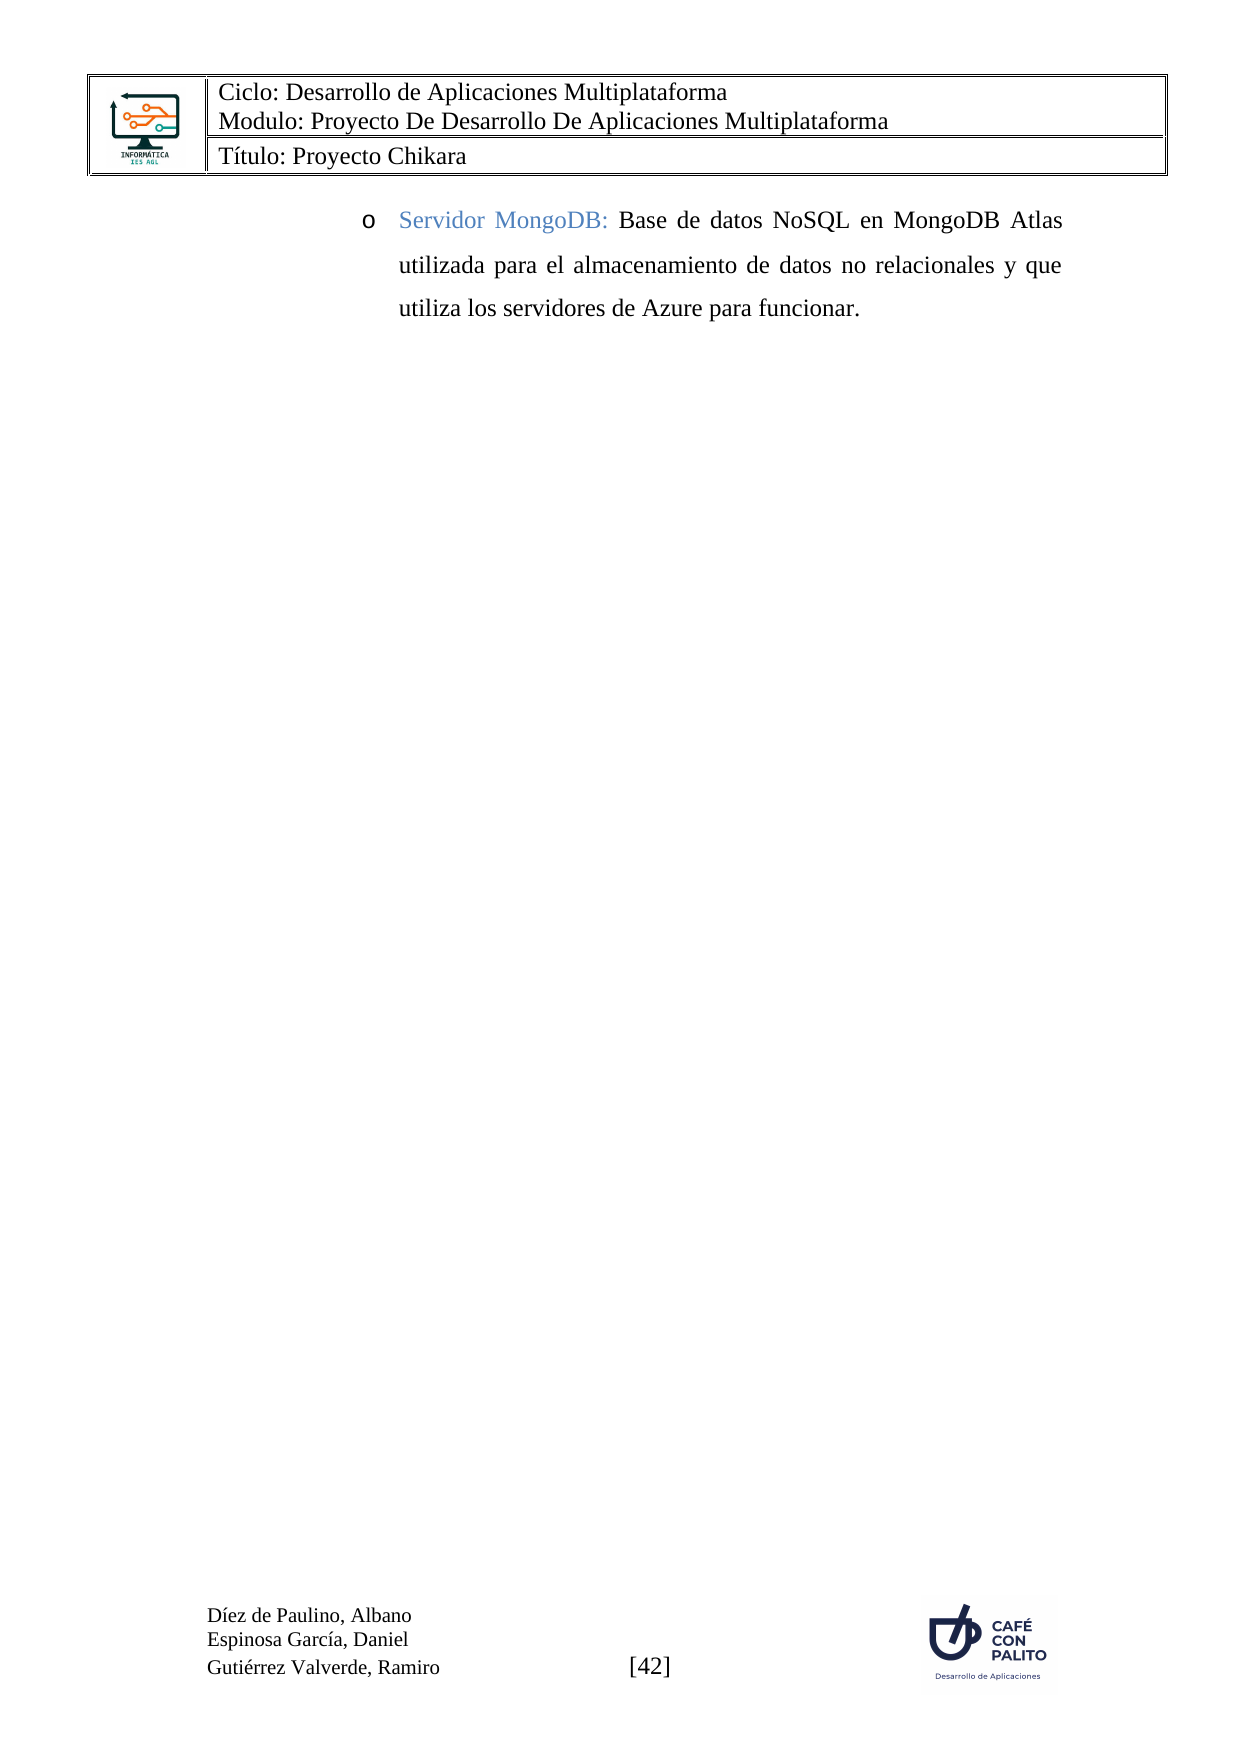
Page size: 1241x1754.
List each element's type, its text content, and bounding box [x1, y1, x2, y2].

picture [106, 87, 186, 168]
list Servidor MongoDB: Base de datos NoSQL en MongoDB Atlas utilizada para el almacenamiento de datos no relacionales y que utiliza los servidores de Azure para funcionar. [361, 205, 1063, 322]
picture [921, 1595, 1058, 1695]
